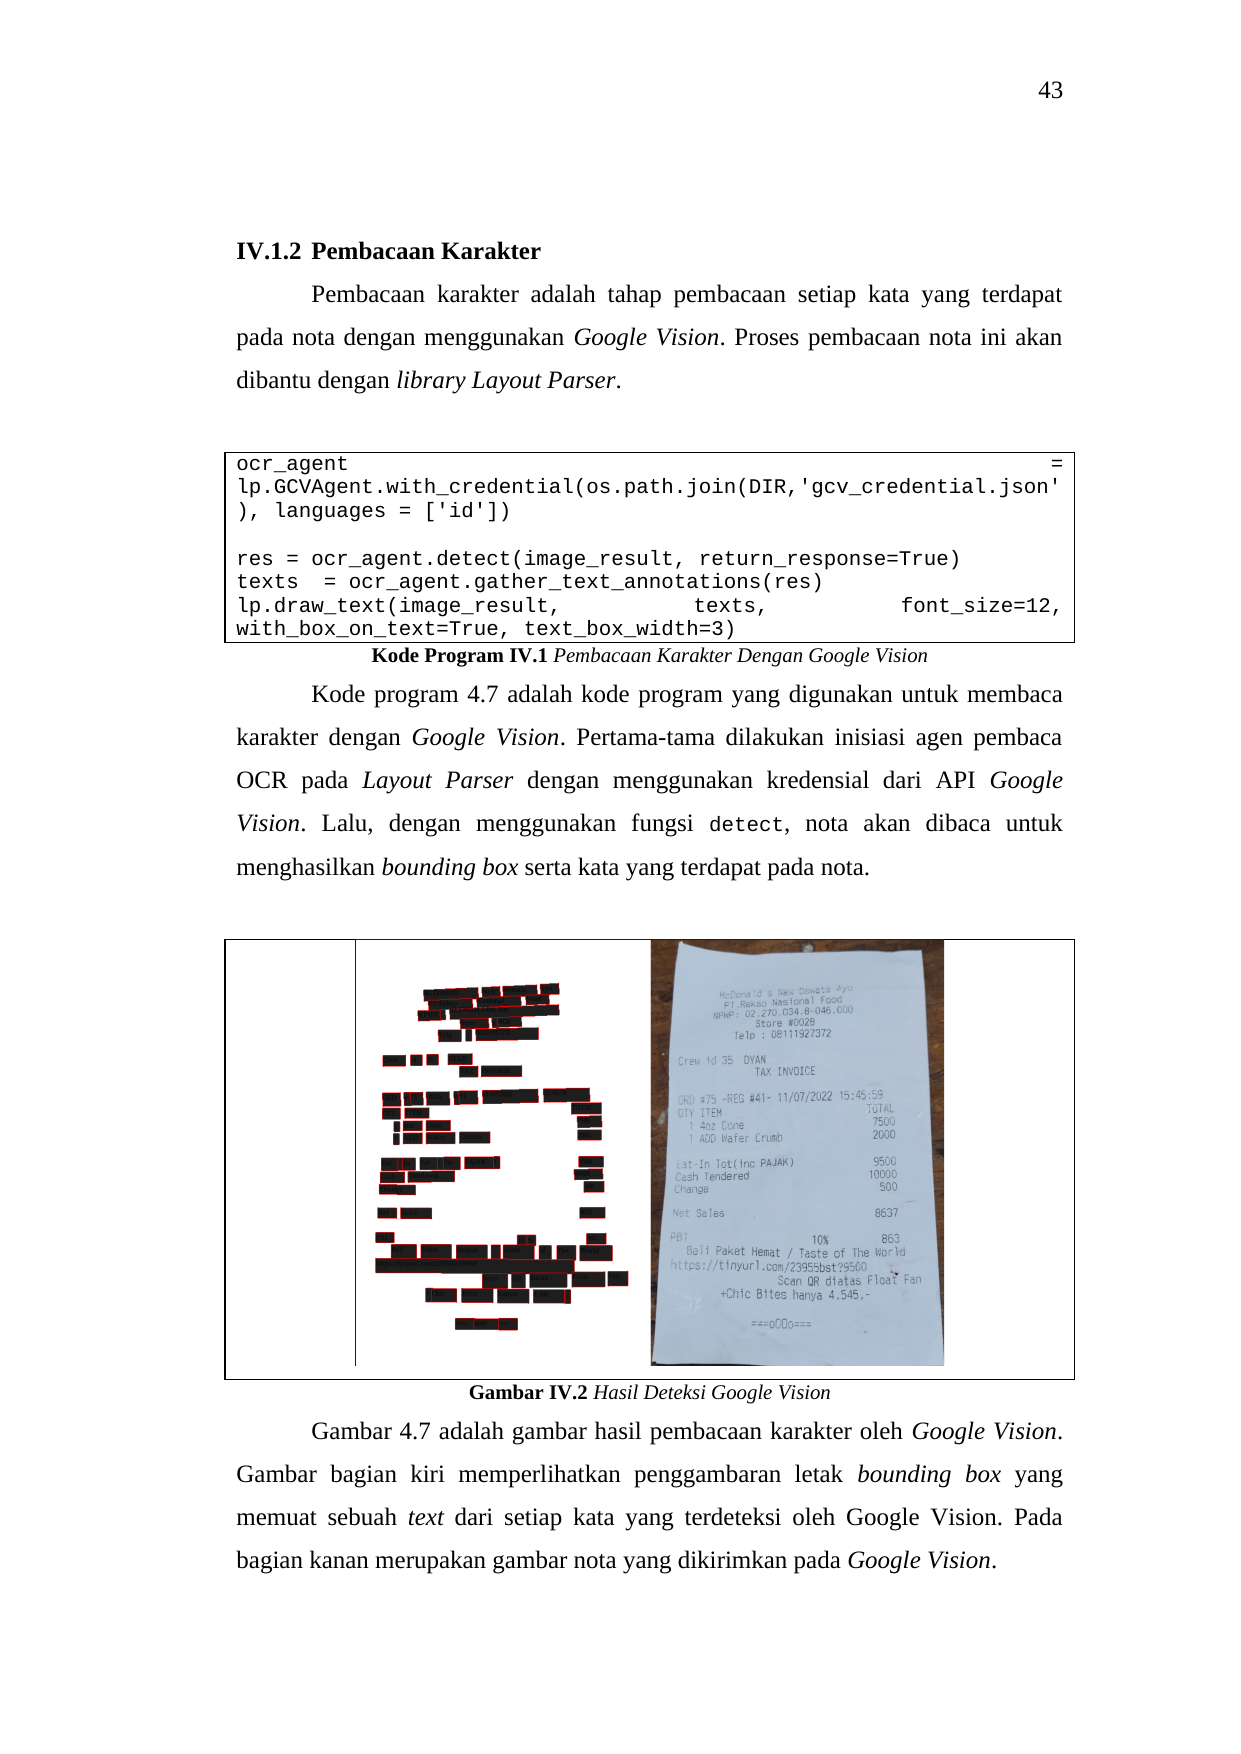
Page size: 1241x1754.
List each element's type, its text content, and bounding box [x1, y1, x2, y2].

table_header [226, 940, 1074, 1379]
picture [355, 939, 945, 1366]
text Kode program 4.7 adalah kode program yang digunakan untuk membaca karakter dengan Google Vision. Pertama-tama dilakukan inisiasi agen pembaca OCR pada Layout Parser dengan menggunakan kredensial dari API Google Vision. Lalu, dengan menggunakan fungsi detect, nota akan dibaca untuk menghasilkan bounding box serta kata yang terdapat pada nota. [236, 679, 1063, 881]
subtitle Pembacaan Karakter [236, 236, 1063, 265]
table_header ocr_agent = lp.GCVAgent.with_credential(os.path.join(DIR,'gcv_credential.json'), languages = ['id']) res = ocr_agent.detect(image_result, return_response=True) texts = ocr_agent.gather_text_annotations(res) lp.draw_text(image_result, texts, font_size=12, with_box_on_text=True, text_box_width=3) [226, 453, 1074, 642]
text Pembacaan karakter adalah tahap pembacaan setiap kata yang terdapat pada nota dengan menggunakan Google Vision. Proses pembacaan nota ini akan dibantu dengan library Layout Parser. [236, 279, 1063, 394]
text Hasil Deteksi Google Vision [236, 1380, 1063, 1404]
text Gambar 4.7 adalah gambar hasil pembacaan karakter oleh Google Vision. Gambar bagian kiri memperlihatkan penggambaran letak bounding box yang memuat sebuah text dari setiap kata yang terdeteksi oleh Google Vision. Pada bagian kanan merupakan gambar nota yang dikirimkan pada Google Vision. [236, 1416, 1063, 1574]
text Pembacaan Karakter Dengan Google Vision [236, 643, 1063, 667]
